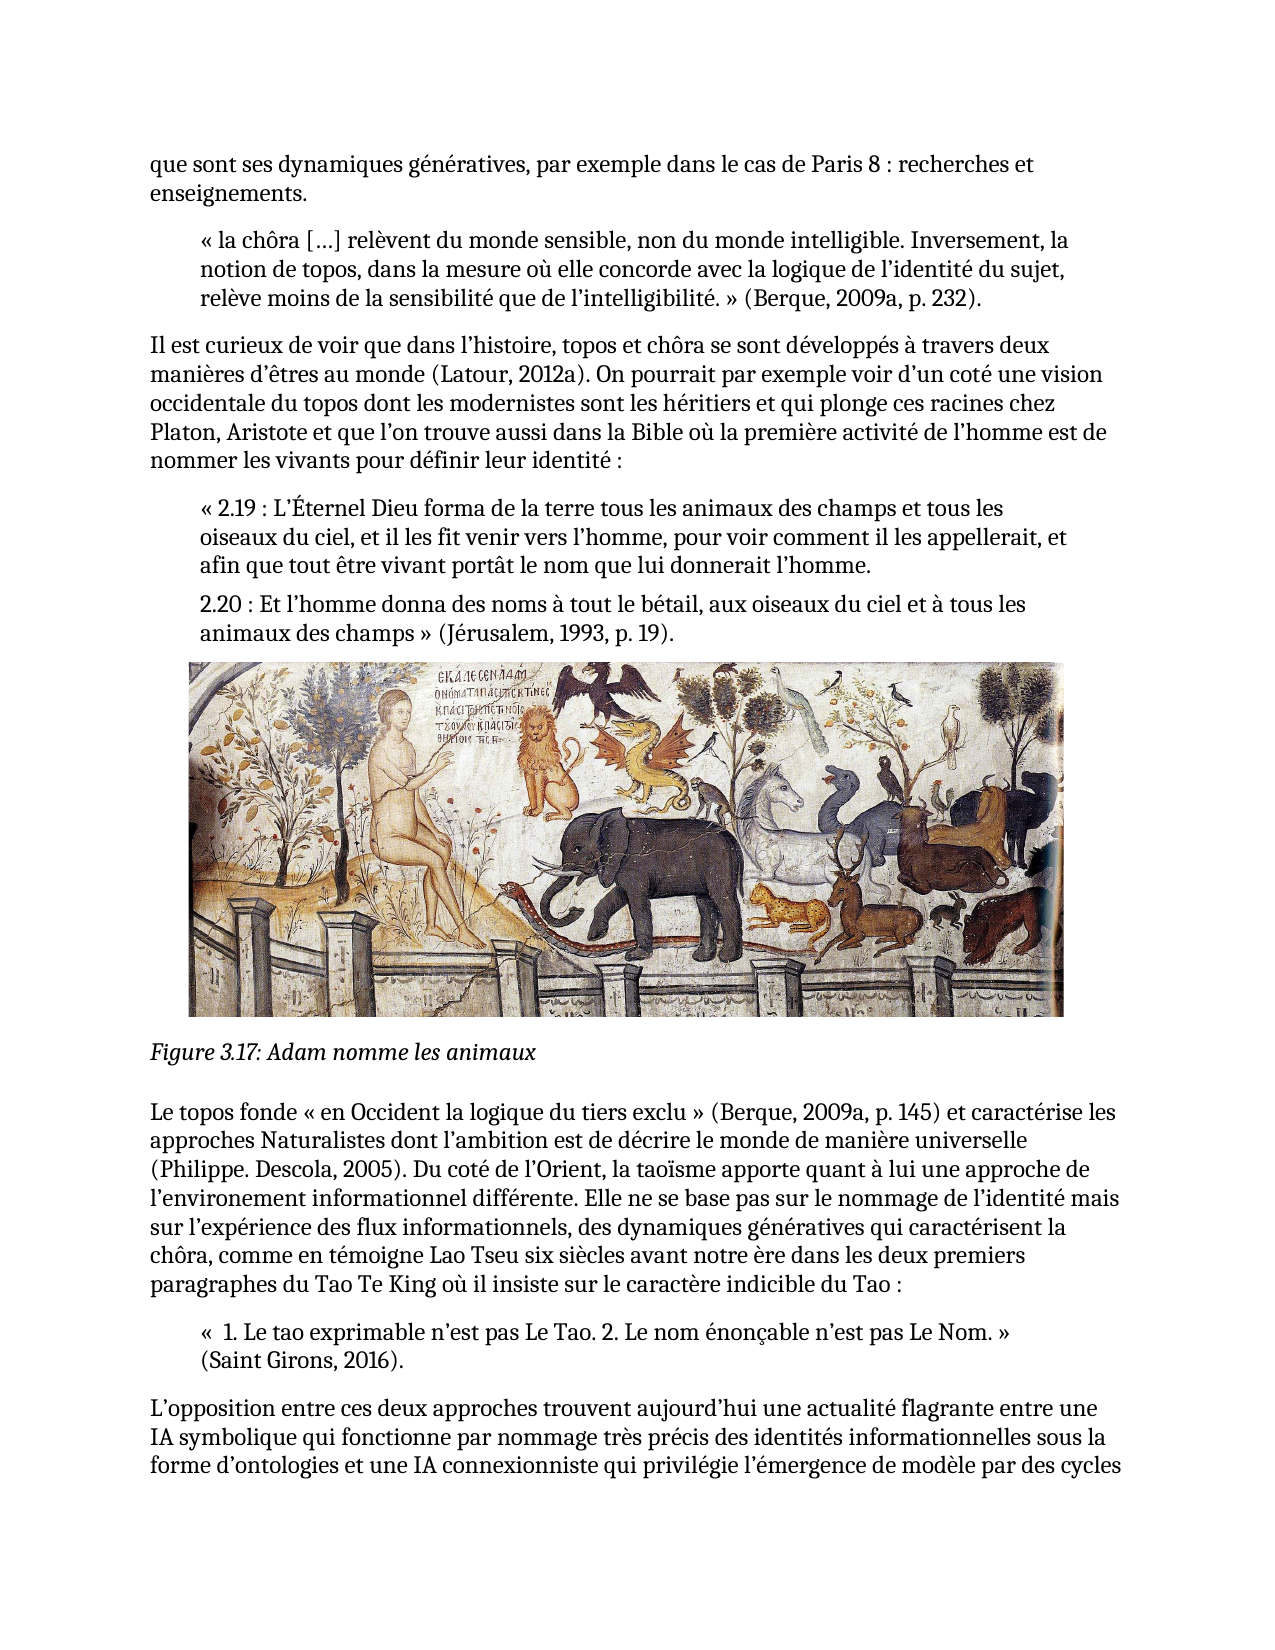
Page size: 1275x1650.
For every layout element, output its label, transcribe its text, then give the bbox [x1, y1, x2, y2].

text « la chôra […] relèvent du monde sensible, non du monde intelligible. Inversement, la notion de topos, dans la mesure où elle concorde avec la logique de l’identité du sujet, relève moins de la sensibilité que de l’intelligibilité. » (Berque, 2009a, p. 232). [200, 226, 1075, 312]
text « 2.19 : L’Éternel Dieu forma de la terre tous les animaux des champs et tous les oiseaux du ciel, et il les fit venir vers l’homme, pour voir comment il les appellerait, et afin que tout être vivant portât le nom que lui donnerait l’homme. [200, 494, 1075, 580]
table_header Figure 3.17: Adam nomme les animaux [139, 658, 1114, 1079]
text 2.20 : Et l’homme donna des noms à tout le bétail, aux oiseaux du ciel et à tous les animaux des champs » (Jérusalem, 1993, p. 19). [200, 590, 1075, 648]
text Il est curieux de voir que dans l’histoire, topos et chôra se sont développés à travers deux manières d’êtres au monde (Latour, 2012a). On pourrait par exemple voir d’un coté une vision occidentale du topos dont les modernistes sont les héritiers et qui plonge ces racines chez Platon, Aristote et que l’on trouve aussi dans la Bible où la première activité de l’homme est de nommer les vivants pour définir leur identité : [150, 331, 1125, 475]
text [150, 150, 1125, 207]
text « 1. Le tao exprimable n’est pas Le Tao. 2. Le nom énonçable n’est pas Le Nom. » (Saint Girons, 2016). [200, 1317, 1075, 1375]
picture [188, 662, 1064, 1017]
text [150, 1394, 1125, 1480]
text Le topos fonde « en Occident la logique du tiers exclu » (Berque, 2009a, p. 145) et caractérise les approches Naturalistes dont l’ambition est de décrire le monde de manière universelle (Philippe. Descola, 2005). Du coté de l’Orient, la taoïsme apporte quant à lui une approche de l’environement informationnel différente. Elle ne se base pas sur le nommage de l’identité mais sur l’expérience des flux informationnels, des dynamiques génératives qui caractérisent la chôra, comme en témoigne Lao Tseu six siècles avant notre ère dans les deux premiers paragraphes du Tao Te King où il insiste sur le caractère indicible du Tao : [150, 1097, 1125, 1299]
